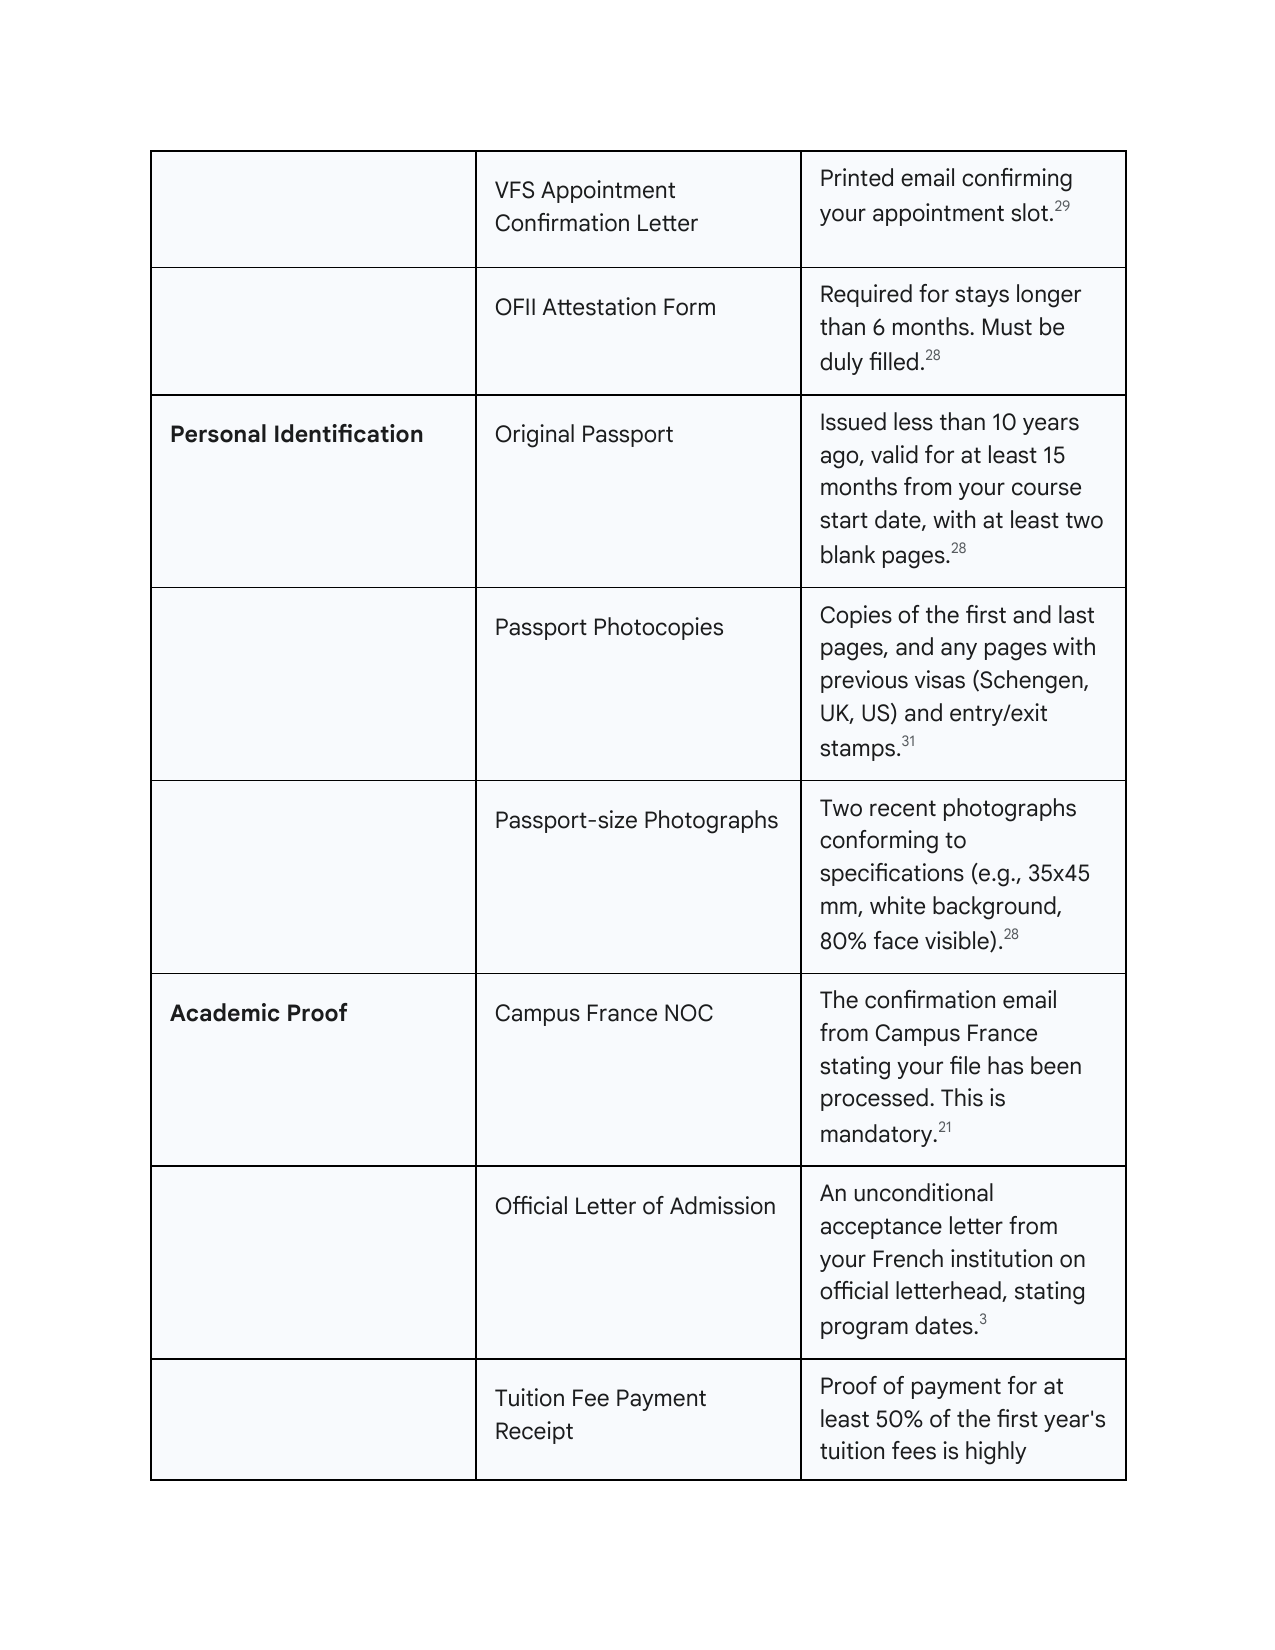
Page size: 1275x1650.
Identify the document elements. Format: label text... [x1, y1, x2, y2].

table_cell Campus France NOC [477, 974, 800, 1165]
table_cell Academic Proof [152, 974, 475, 1165]
table_cell Printed email confirming your appointment slot.29 [802, 152, 1125, 267]
table_cell [152, 781, 475, 972]
table_cell [152, 268, 475, 394]
table_cell Official Letter of Admission [477, 1167, 800, 1358]
table_cell VFS Appointment Confirmation Letter [477, 152, 800, 267]
table_cell [152, 1360, 475, 1479]
table_cell The confirmation email from Campus France stating your file has been processed. This is mandatory.21 [802, 974, 1125, 1165]
table_cell [152, 152, 475, 267]
table_cell Issued less than 10 years ago, valid for at least 15 months from your course start date, with at least two blank pages.28 [802, 396, 1125, 587]
table_cell Personal Identification [152, 396, 475, 587]
table_cell An unconditional acceptance letter from your French institution on official letterhead, stating program dates.3 [802, 1167, 1125, 1358]
table_cell Required for stays longer than 6 months. Must be duly filled.28 [802, 268, 1125, 394]
table_cell [152, 588, 475, 780]
table_cell Passport Photocopies [477, 588, 800, 780]
table_cell Passport-size Photographs [477, 781, 800, 972]
table_cell Two recent photographs conforming to specifications (e.g., 35x45 mm, white background, 80% face visible).28 [802, 781, 1125, 972]
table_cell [802, 1360, 1125, 1479]
table_cell Copies of the first and last pages, and any pages with previous visas (Schengen, UK, US) and entry/exit stamps.31 [802, 588, 1125, 780]
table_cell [477, 1360, 800, 1479]
table_cell OFII Attestation Form [477, 268, 800, 394]
table_cell [152, 1167, 475, 1358]
table_cell Original Passport [477, 396, 800, 587]
